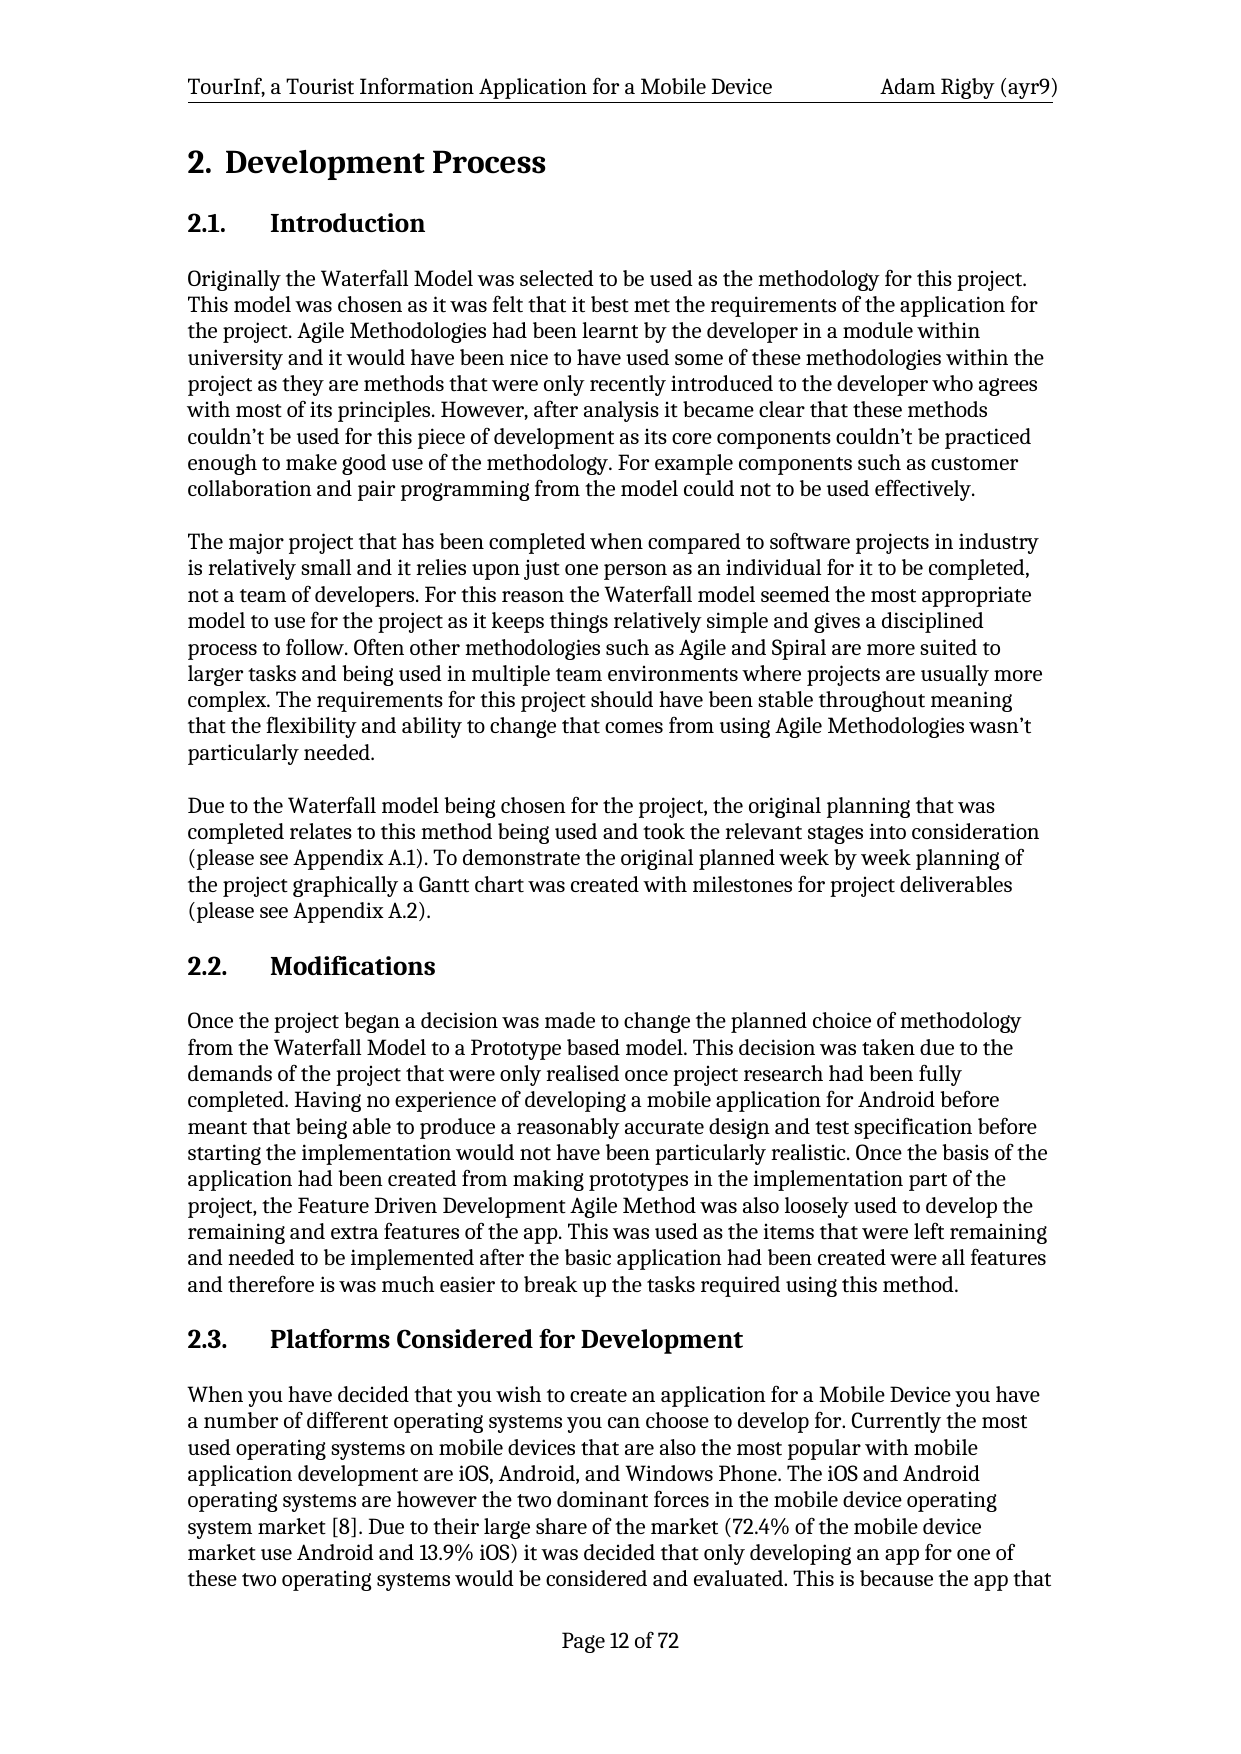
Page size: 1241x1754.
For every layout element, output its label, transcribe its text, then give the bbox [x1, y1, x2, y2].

text Once the project began a decision was made to change the planned choice of methodology from the Waterfall Model to a Prototype based model. This decision was taken due to the demands of the project that were only realised once project research had been fully completed. Having no experience of developing a mobile application for Android before meant that being able to produce a reasonably accurate design and test specification before starting the implementation would not have been particularly realistic. Once the basis of the application had been created from making prototypes in the implementation part of the project, the Feature Driven Development Agile Method was also loosely used to develop the remaining and extra features of the app. This was used as the items that were left remaining and needed to be implemented after the basic application had been created were all features and therefore is was much easier to break up the tasks required using this method. [187, 1008, 1053, 1298]
subtitle Modifications [187, 951, 1053, 982]
subtitle Introduction [187, 208, 1053, 239]
text Originally the Waterfall Model was selected to be used as the methodology for this project. This model was chosen as it was felt that it best met the requirements of the application for the project. Agile Methodologies had been learnt by the developer in a module within university and it would have been nice to have used some of these methodologies within the project as they are methods that were only recently introduced to the developer who agrees with most of its principles. However, after analysis it became clear that these methods couldn’t be used for this piece of development as its core components couldn’t be practiced enough to make good use of the methodology. For example components such as customer collaboration and pair programming from the model could not to be used effectively. [187, 265, 1053, 502]
text Due to the Waterfall model being chosen for the project, the original planning that was completed relates to this method being used and took the relevant stages into consideration (please see Appendix A.1). To demonstrate the original planned week by week planning of the project graphically a Gantt chart was created with milestones for project deliverables (please see Appendix A.2). [187, 792, 1053, 924]
subtitle Platforms Considered for Development [187, 1324, 1053, 1355]
subtitle Development Process [187, 143, 1053, 181]
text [187, 1382, 1053, 1593]
text The major project that has been completed when compared to software projects in industry is relatively small and it relies upon just one person as an individual for it to be completed, not a team of developers. For this reason the Waterfall model seemed the most appropriate model to use for the project as it keeps things relatively simple and gives a disciplined process to follow. Often other methodologies such as Agile and Spiral are more suited to larger tasks and being used in multiple team environments where projects are usually more complex. The requirements for this project should have been stable throughout meaning that the flexibility and ability to change that comes from using Agile Methodologies wasn’t particularly needed. [187, 529, 1053, 766]
